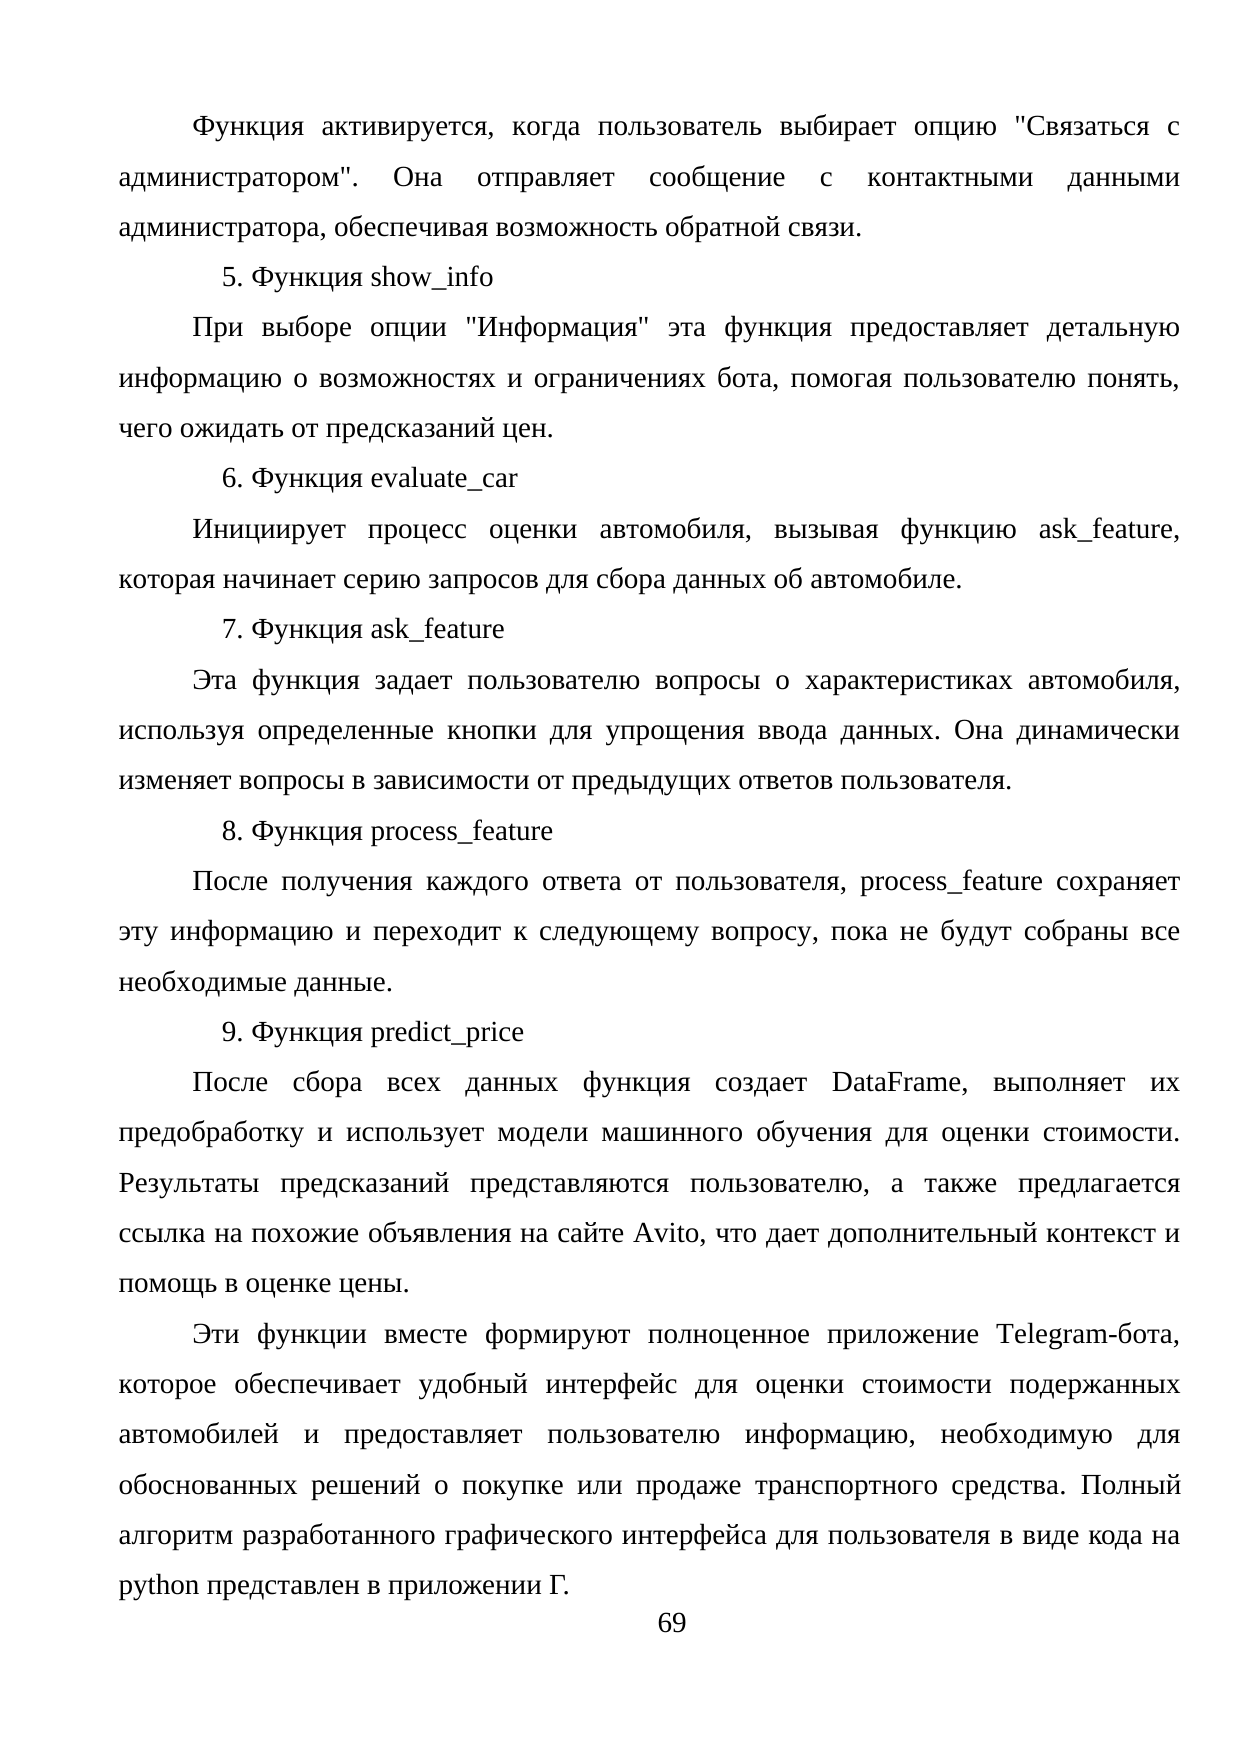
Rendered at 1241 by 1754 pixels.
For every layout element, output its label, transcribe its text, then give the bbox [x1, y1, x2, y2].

list Функция show_info [162, 259, 1181, 293]
list Функция process_feature [162, 813, 1181, 846]
text Инициирует процесс оценки автомобиля, вызывая функцию ask_feature, которая начинает серию запросов для сбора данных об автомобиле. [118, 511, 1181, 595]
list Функция evaluate_car [162, 461, 1181, 494]
text Функция активируется, когда пользователь выбирает опцию "Связаться с администратором". Она отправляет сообщение с контактными данными администратора, обеспечивая возможность обратной связи. [118, 108, 1181, 242]
text Эти функции вместе формируют полноценное приложение Telegram-бота, которое обеспечивает удобный интерфейс для оценки стоимости подержанных автомобилей и предоставляет пользователю информацию, необходимую для обоснованных решений о покупке или продаже транспортного средства. Полный алгоритм разработанного графического интерфейса для пользователя в виде кода на python представлен в приложении Г. [118, 1316, 1181, 1517]
text После получения каждого ответа от пользователя, process_feature сохраняет эту информацию и переходит к следующему вопросу, пока не будут собраны все необходимые данные. [118, 863, 1181, 997]
list Функция ask_feature [162, 611, 1181, 645]
text После сбора всех данных функция создает DataFrame, выполняет их предобработку и использует модели машинного обучения для оценки стоимости. Результаты предсказаний представляются пользователю, а также предлагается ссылка на похожие объявления на сайте Avito, что дает дополнительный контекст и помощь в оценке цены. [118, 1064, 1181, 1299]
text При выборе опции "Информация" эта функция предоставляет детальную информацию о возможностях и ограничениях бота, помогая пользователю понять, чего ожидать от предсказаний цен. [118, 309, 1181, 444]
text Эти функции вместе формируют полноценное приложение Telegram-бота, которое обеспечивает удобный интерфейс для оценки стоимости подержанных автомобилей и предоставляет пользователю информацию, необходимую для обоснованных решений о покупке или продаже транспортного средства. Полный алгоритм разработанного графического интерфейса для пользователя в виде кода на python представлен в приложении Г. [118, 1551, 1181, 1601]
list Функция predict_price [162, 1014, 1181, 1047]
text Эта функция задает пользователю вопросы о характеристиках автомобиля, используя определенные кнопки для упрощения ввода данных. Она динамически изменяет вопросы в зависимости от предыдущих ответов пользователя. [118, 662, 1181, 796]
